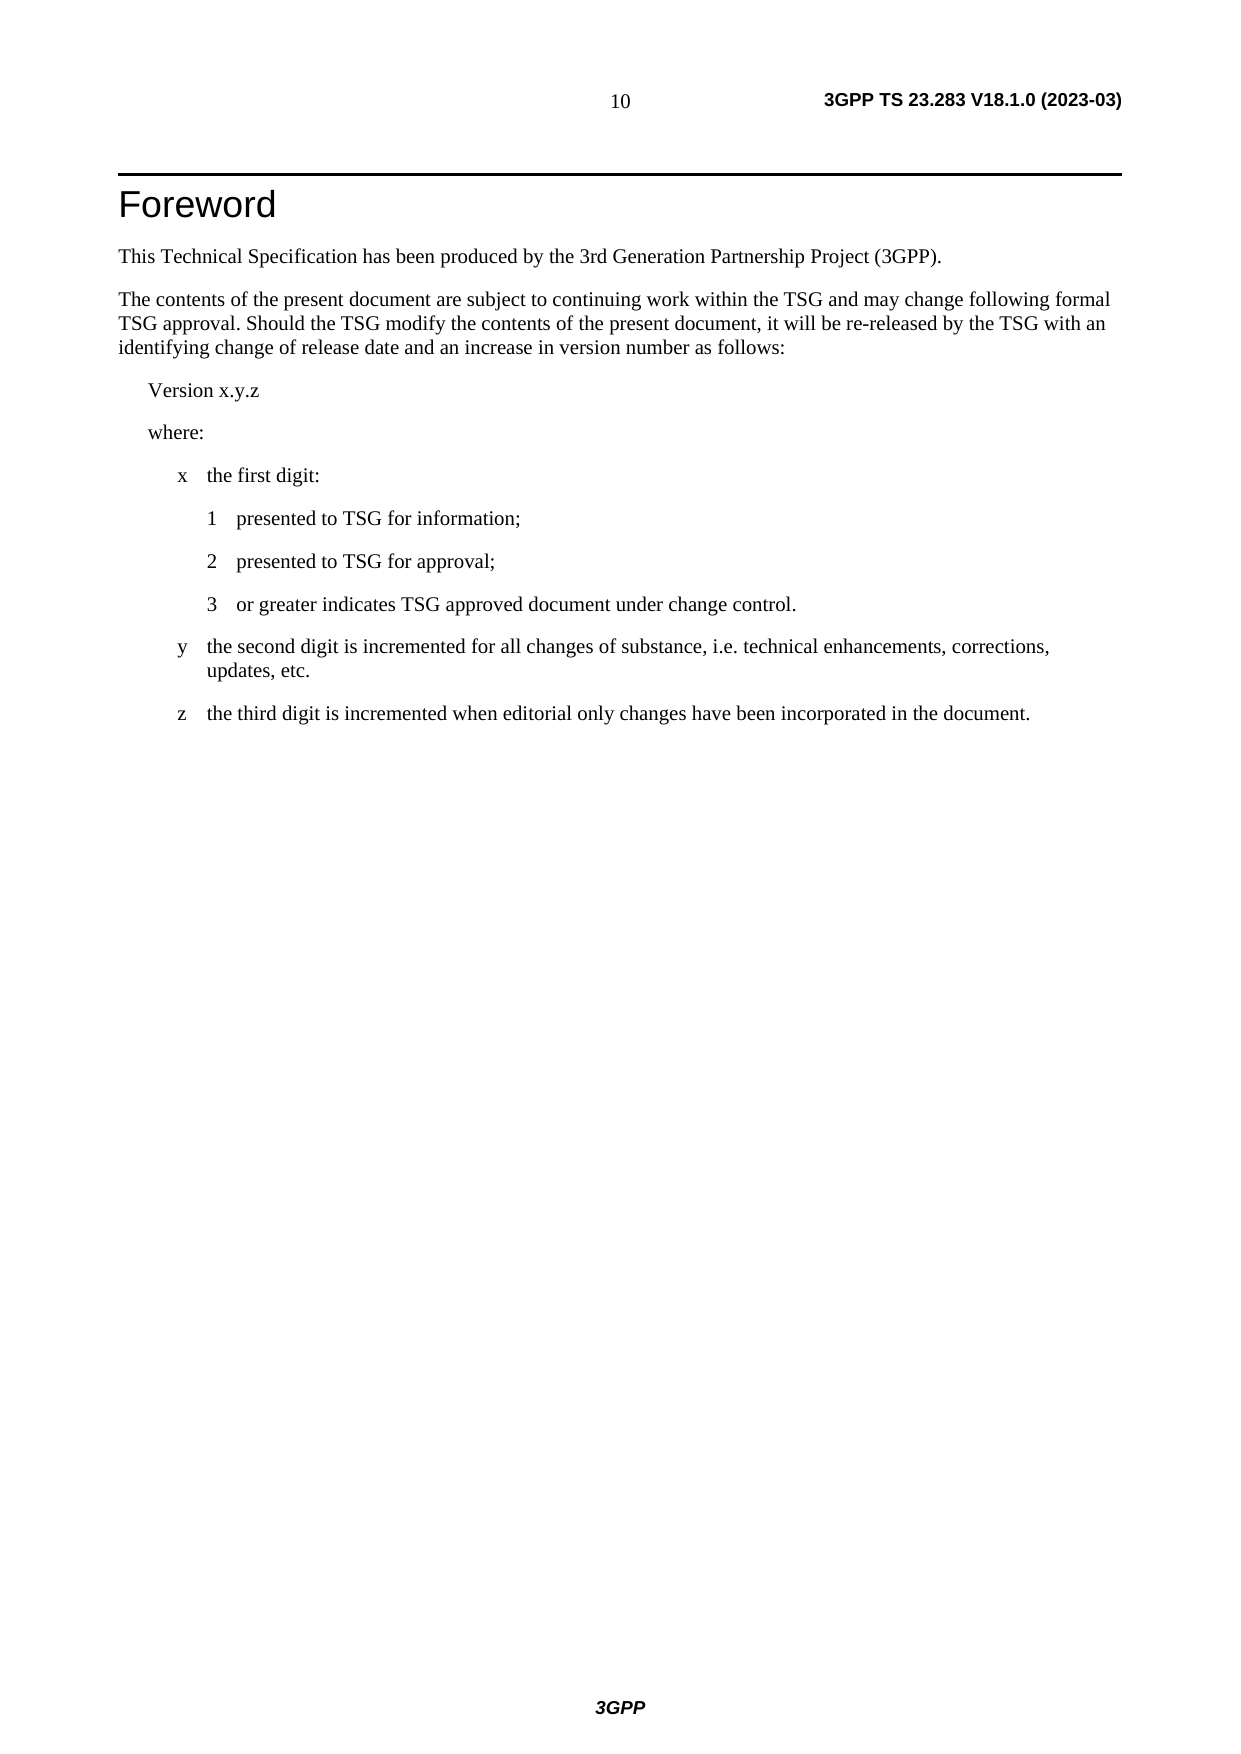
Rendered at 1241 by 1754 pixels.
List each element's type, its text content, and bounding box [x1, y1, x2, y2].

subtitle Foreword [118, 176, 1122, 225]
text This Technical Specification has been produced by the 3rd Generation Partnership Project (3GPP). [118, 244, 1122, 268]
text The contents of the present document are subject to continuing work within the TSG and may change following formal TSG approval. Should the TSG modify the contents of the present document, it will be re-released by the TSG with an identifying change of release date and an increase in version number as follows: [118, 287, 1122, 359]
text 1 presented to TSG for information; [207, 506, 1122, 530]
text Version x.y.z [148, 377, 1122, 402]
text x the first digit: [177, 463, 1122, 487]
text 2 presented to TSG for approval; [207, 549, 1122, 573]
text z the third digit is incremented when editorial only changes have been incorporated in the document. [177, 701, 1122, 725]
text where: [148, 420, 1122, 444]
text 3 or greater indicates TSG approved document under change control. [207, 592, 1122, 616]
text y the second digit is incremented for all changes of substance, i.e. technical enhancements, corrections, updates, etc. [177, 634, 1122, 682]
